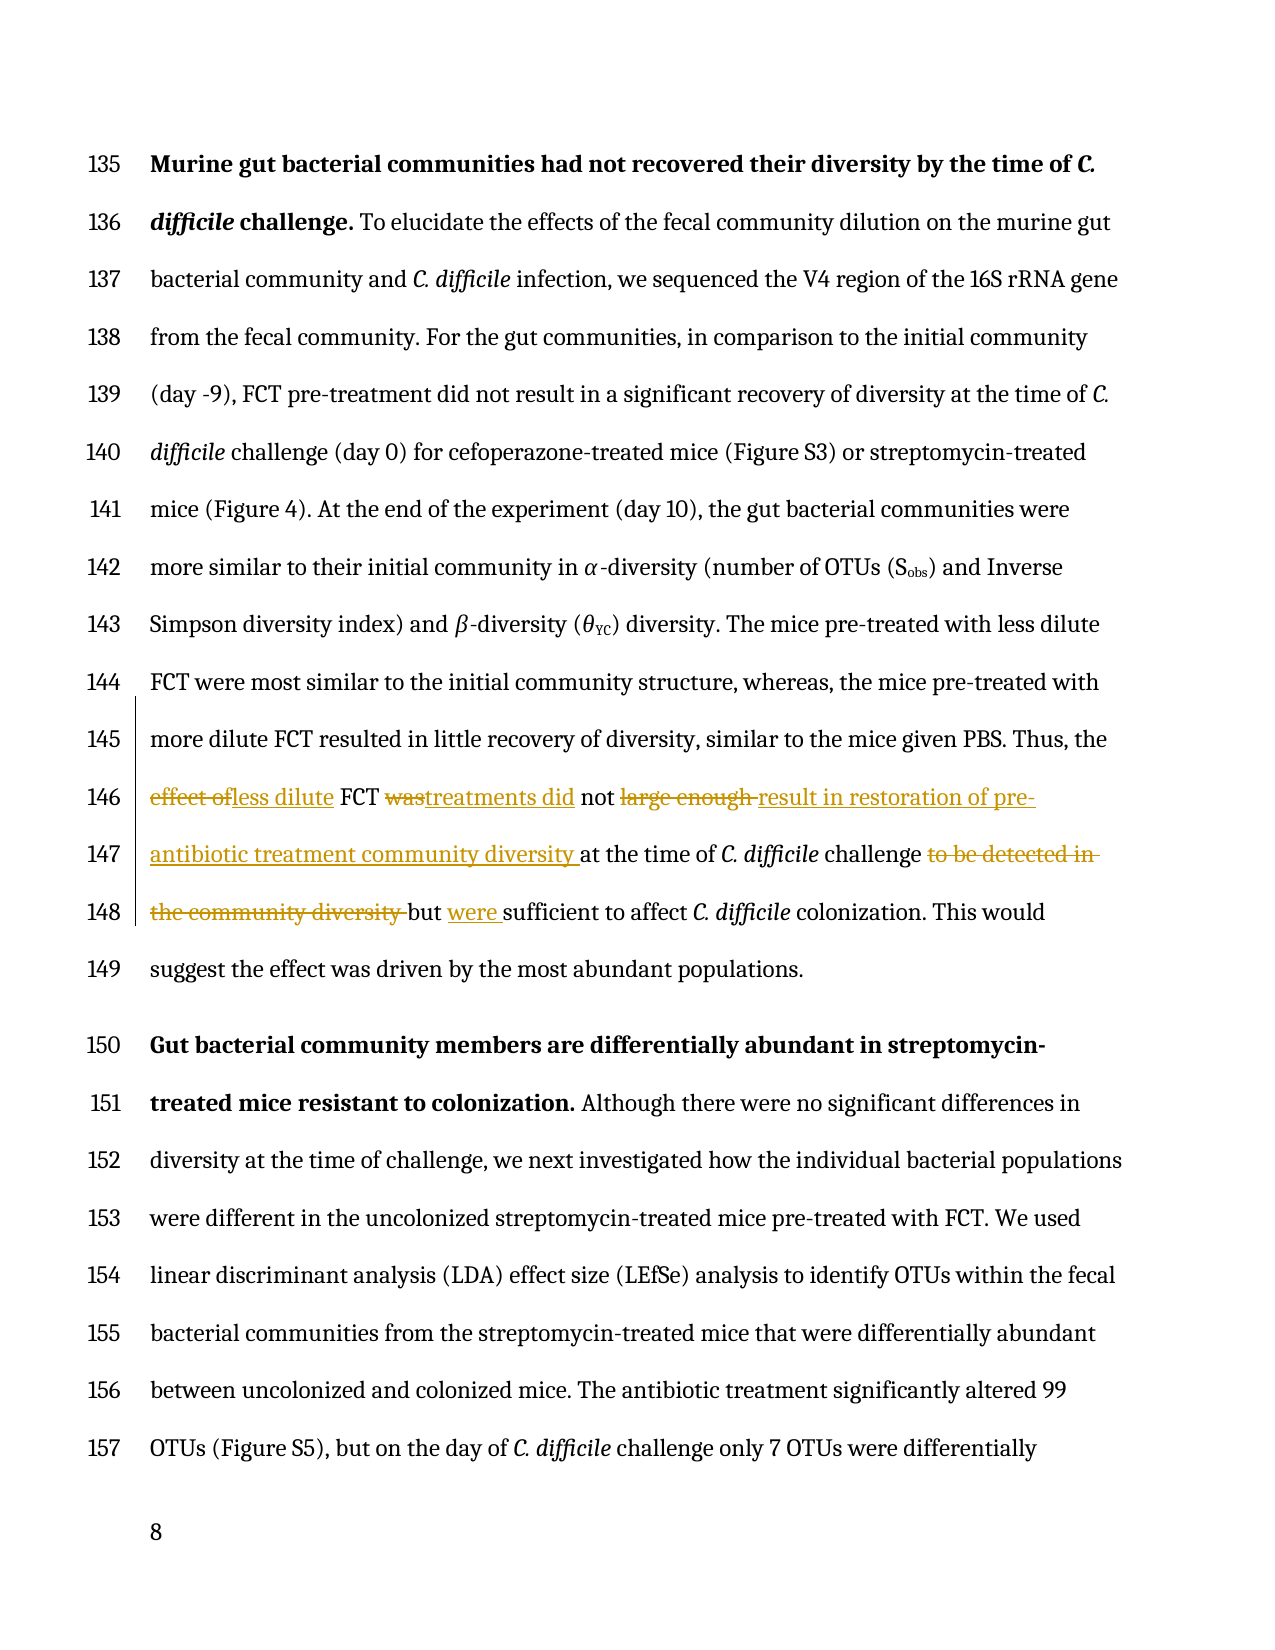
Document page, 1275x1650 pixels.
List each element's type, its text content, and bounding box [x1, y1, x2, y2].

text Murine gut bacterial communities had not recovered their diversity by the time of C. difficile challenge. To elucidate the effects of the fecal community dilution on the murine gut bacterial community and C. difficile infection, we sequenced the V4 region of the 16S rRNA gene from the fecal community. For the gut communities, in comparison to the initial community (day -9), FCT pre-treatment did not result in a significant recovery of diversity at the time of C. difficile challenge (day 0) for cefoperazone-treated mice (Figure S3) or streptomycin-treated mice (Figure 4). At the end of the experiment (day 10), the gut bacterial communities were more similar to their initial community in -diversity (number of OTUs (Sobs) and Inverse Simpson diversity index) and -diversity (YC) diversity. The mice pre-treated with less dilute FCT were most similar to the initial community structure, whereas, the mice pre-treated with more dilute FCT resulted in little recovery of diversity, similar to the mice given PBS. Thus, the FCT not at the time of C. difficile challenge but sufficient to affect C. difficile colonization. This would suggest the effect was driven by the most abundant populations. [150, 150, 1125, 984]
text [150, 1031, 1125, 1462]
